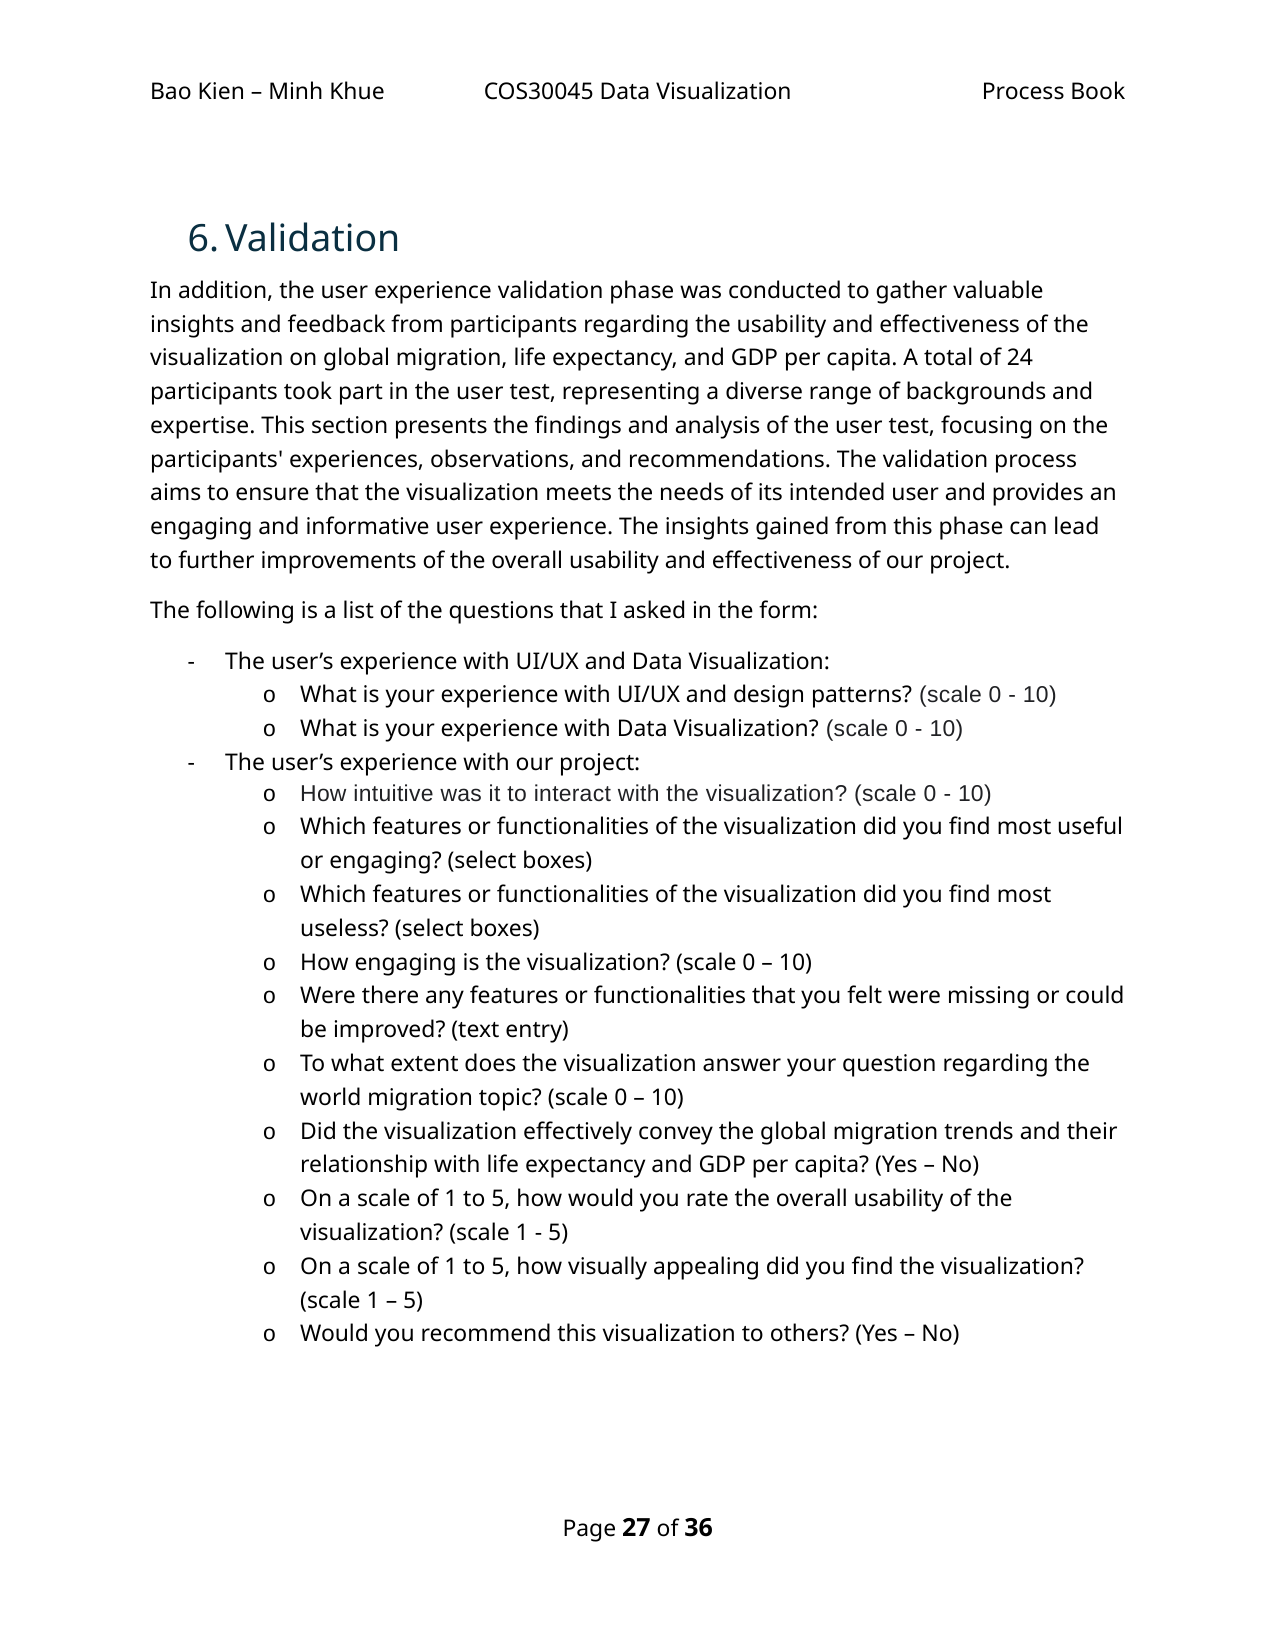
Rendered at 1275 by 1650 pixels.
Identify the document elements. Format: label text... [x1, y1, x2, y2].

list How intuitive was it to interact with the visualization? (scale 0 - 10) [262, 780, 1125, 808]
list Were there any features or functionalities that you felt were missing or could be improved? (text entry) [262, 979, 1125, 1044]
text In addition, the user experience validation phase was conducted to gather valuable insights and feedback from participants regarding the usability and effectiveness of the visualization on global migration, life expectancy, and GDP per capita. A total of 24 participants took part in the user test, representing a diverse range of backgrounds and expertise. This section presents the findings and analysis of the user test, focusing on the participants' experiences, observations, and recommendations. The validation process aims to ensure that the visualization meets the needs of its intended user and provides an engaging and informative user experience. The insights gained from this phase can lead to further improvements of the overall usability and effectiveness of our project. [150, 274, 1125, 575]
list To what extent does the visualization answer your question regarding the world migration topic? (scale 0 – 10) [262, 1047, 1125, 1112]
text The following is a list of the questions that I asked in the form: [150, 594, 1125, 625]
list What is your experience with UI/UX and design patterns? (scale 0 - 10) [262, 678, 1125, 710]
list Did the visualization effectively convey the global migration trends and their relationship with life expectancy and GDP per capita? (Yes – No) [262, 1114, 1125, 1180]
list Would you recommend this visualization to others? (Yes – No) [262, 1317, 1125, 1349]
list Which features or functionalities of the visualization did you find most useless? (select boxes) [262, 878, 1125, 943]
list What is your experience with Data Visualization? (scale 0 - 10) [262, 712, 1125, 743]
list Which features or functionalities of the visualization did you find most useful or engaging? (select boxes) [262, 810, 1125, 875]
list How engaging is the visualization? (scale 0 – 10) [262, 946, 1125, 977]
list On a scale of 1 to 5, how would you rate the overall usability of the visualization? (scale 1 - 5) [262, 1182, 1125, 1247]
list On a scale of 1 to 5, how visually appealing did you find the visualization? (scale 1 – 5) [262, 1250, 1125, 1315]
subtitle Validation [187, 211, 1125, 262]
list The user’s experience with our project: [187, 746, 1125, 777]
list The user’s experience with UI/UX and Data Visualization: [187, 644, 1125, 676]
